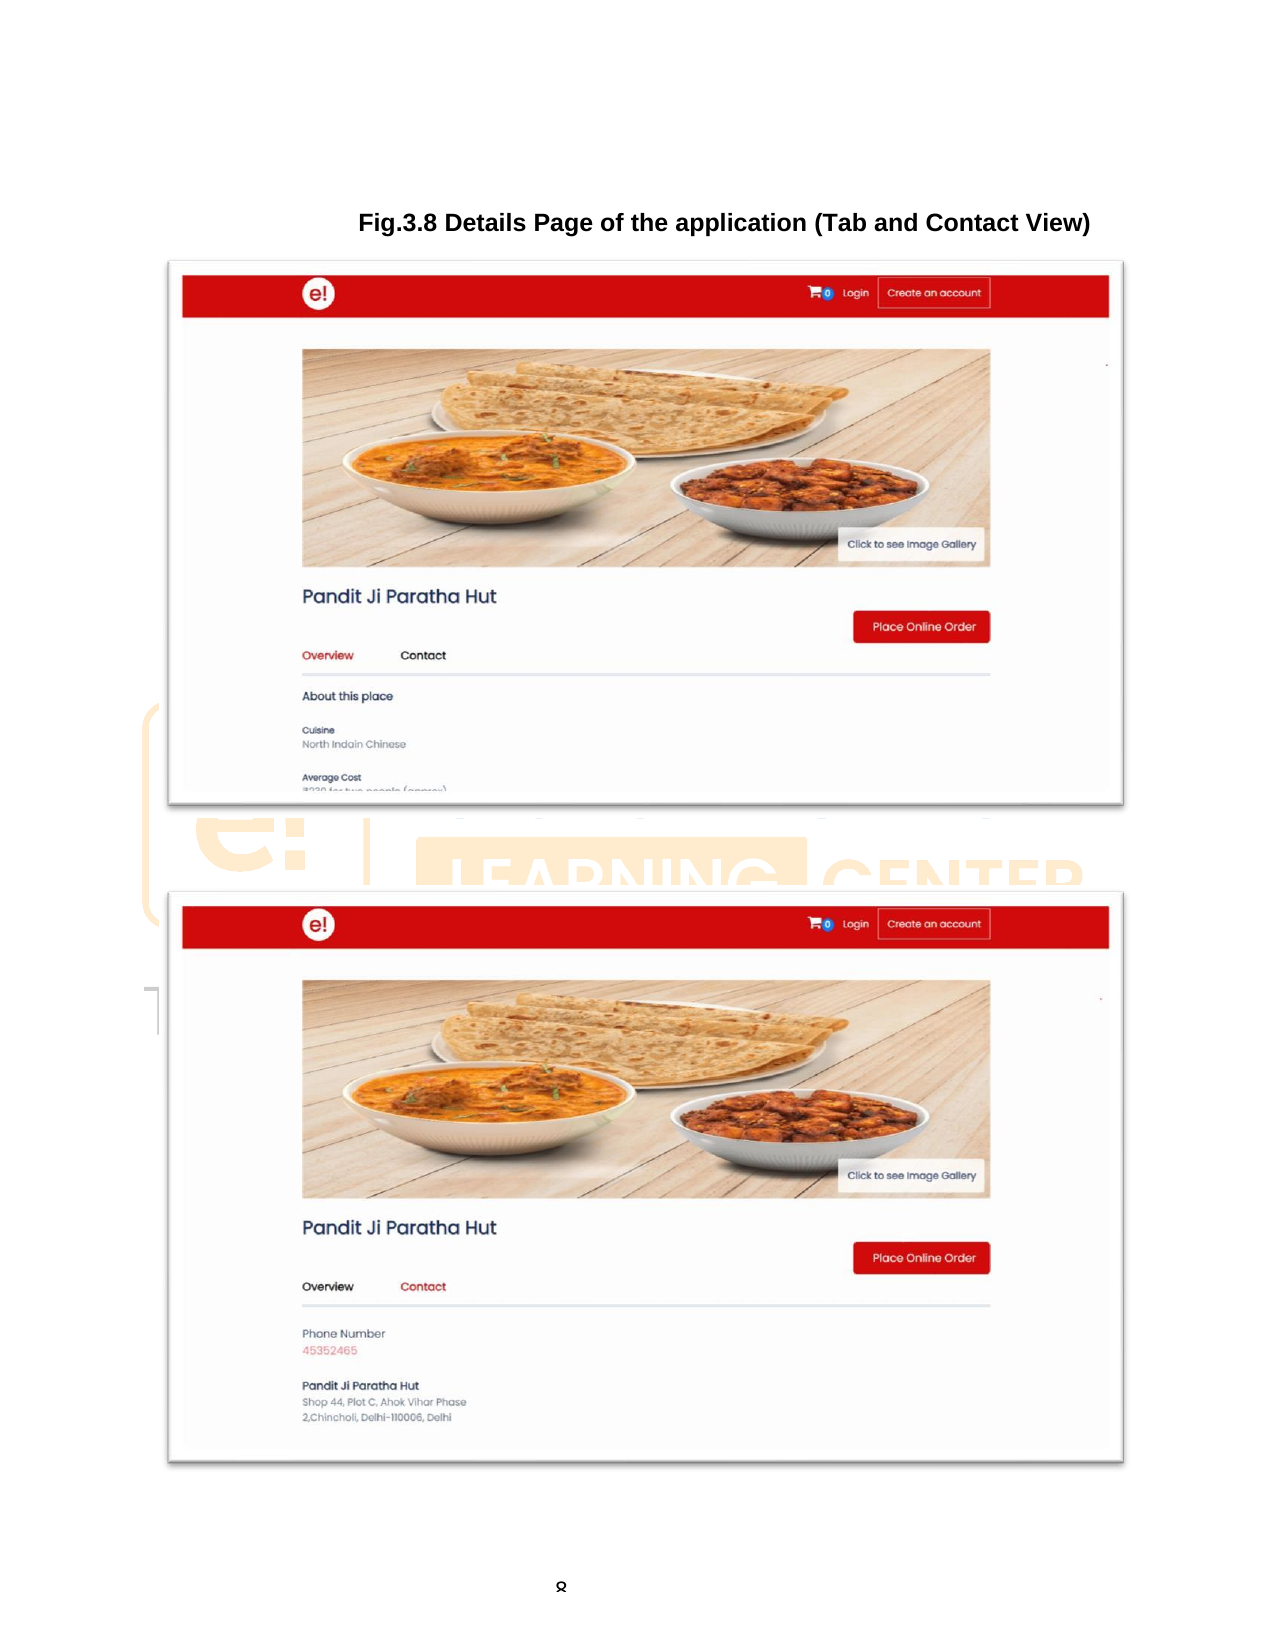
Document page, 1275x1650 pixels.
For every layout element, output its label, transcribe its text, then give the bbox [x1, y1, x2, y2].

subtitle Fig.3.8 Details Page of the application (Tab and Contact View) [358, 207, 1212, 236]
picture [142, 254, 1133, 1475]
